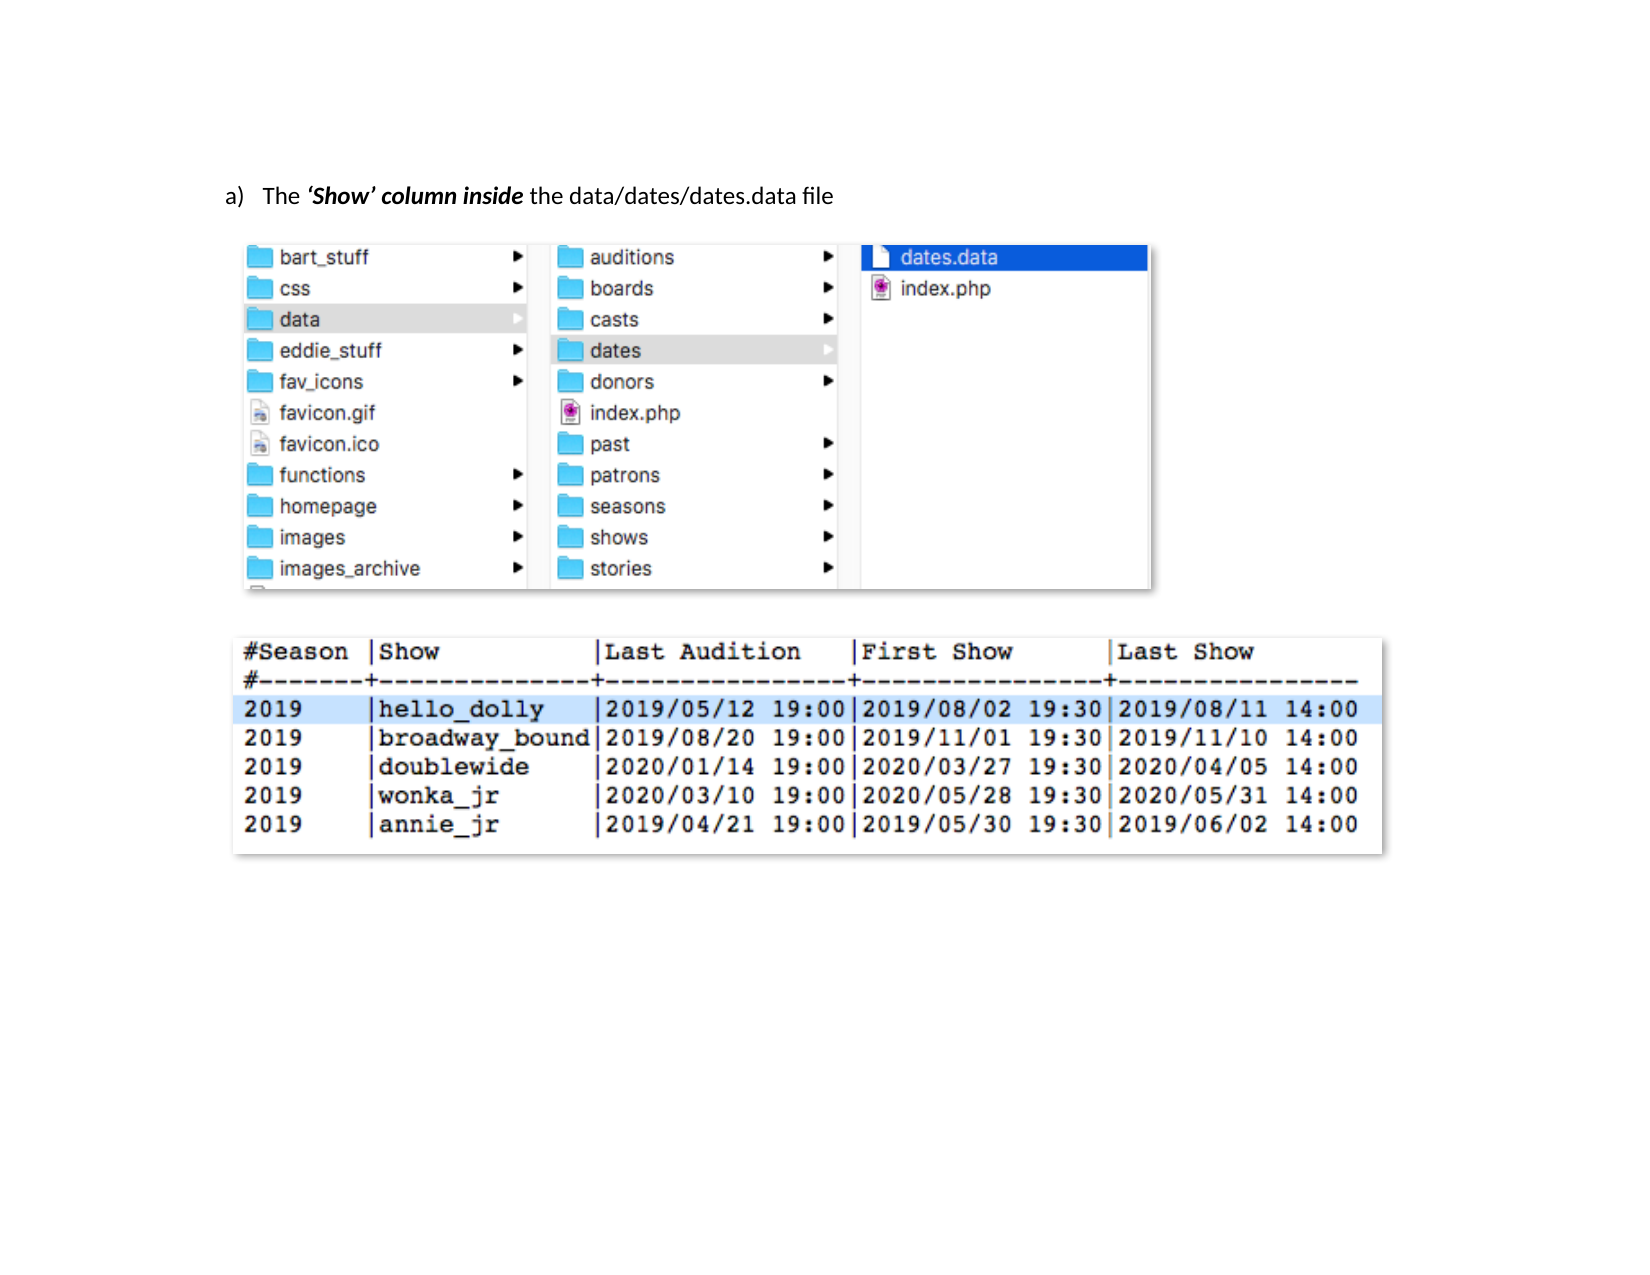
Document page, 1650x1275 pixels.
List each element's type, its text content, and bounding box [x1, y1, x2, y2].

picture [244, 245, 1151, 589]
picture [233, 638, 1382, 854]
list The ‘Show’ column inside the data/dates/dates.data file [225, 181, 1500, 211]
